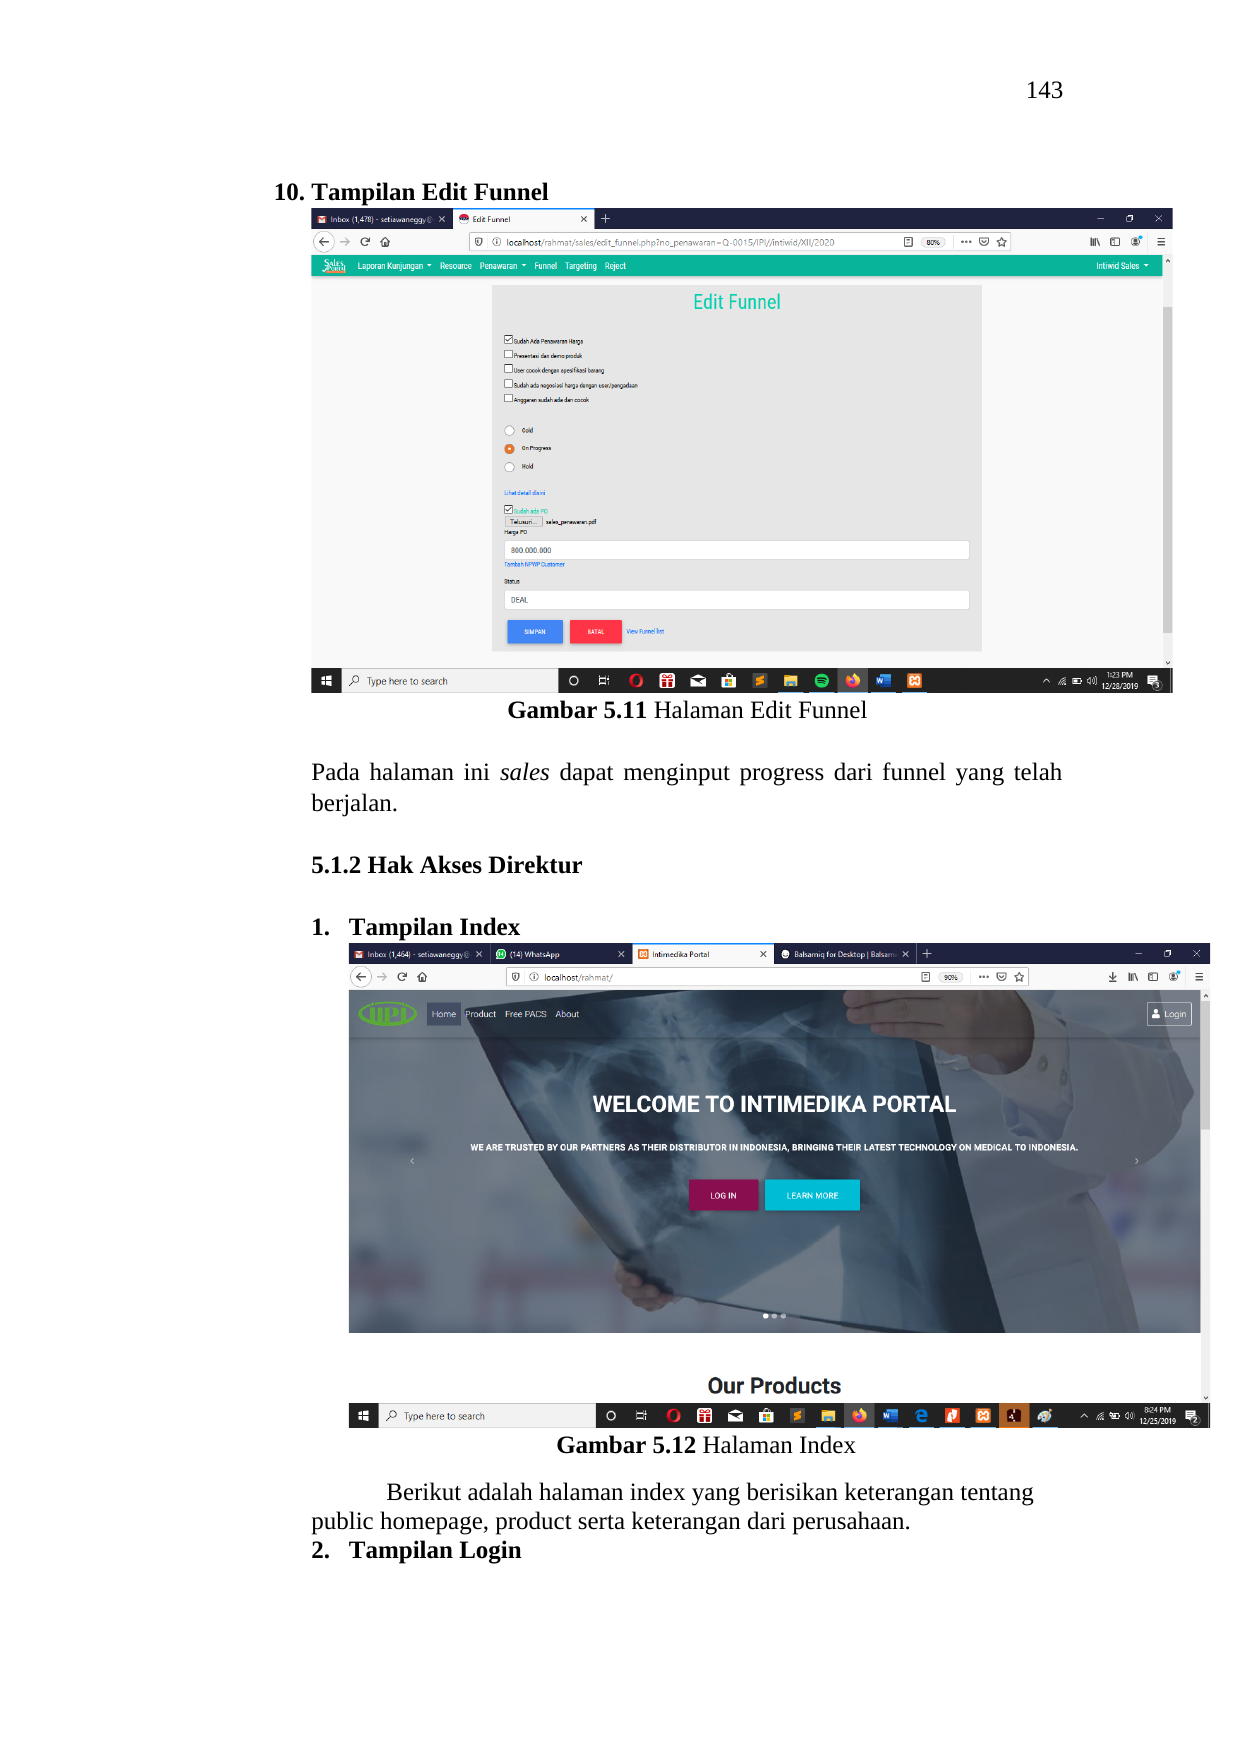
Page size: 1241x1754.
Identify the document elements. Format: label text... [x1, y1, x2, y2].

list Gambar 5.11 Halaman Edit Funnel [311, 695, 1063, 723]
list 5.1.2 Hak Akses Direktur [311, 850, 1063, 879]
list Gambar 5.12 Halaman Index [349, 1430, 1063, 1458]
text Berikut adalah halaman index yang berisikan keterangan tentang public homepage, product serta keterangan dari perusahaan. [311, 1477, 1063, 1535]
list Tampilan Edit Funnel [274, 177, 1063, 206]
picture [348, 943, 1211, 1428]
picture [311, 208, 1173, 693]
list Tampilan Index [311, 912, 1063, 941]
list Tampilan Login [311, 1535, 1063, 1564]
list Pada halaman ini sales dapat menginput progress dari funnel yang telah berjalan. [311, 757, 1063, 817]
